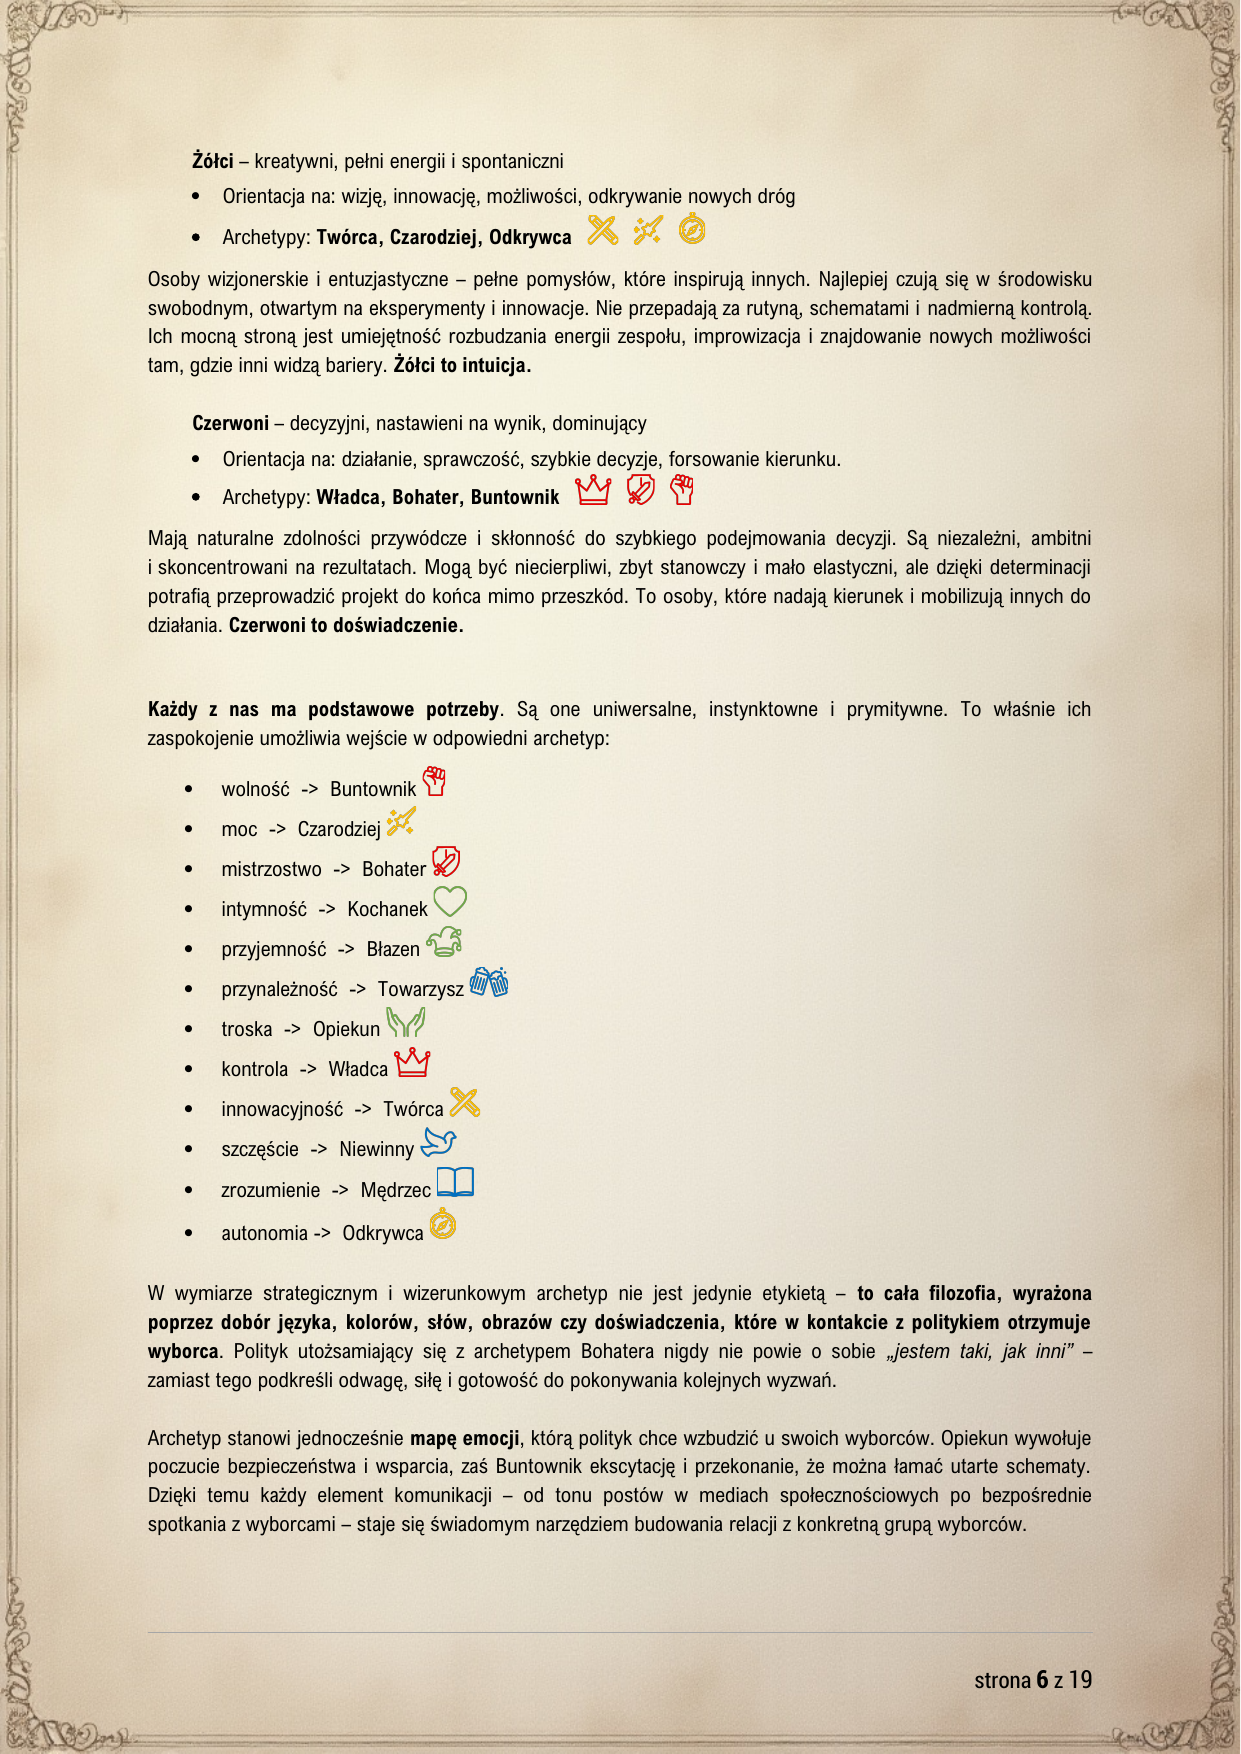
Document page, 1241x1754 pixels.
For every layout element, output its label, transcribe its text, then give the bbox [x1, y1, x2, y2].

text 🔴 Czerwoni – decyzyjni, nastawieni na wynik, dominujący [148, 410, 1093, 436]
list mistrzostwo -> Bohater [185, 847, 1093, 881]
text Każdy z nas ma podstawowe potrzeby. Są one uniwersalne, instynktowne i prymitywne. To właśnie ich zaspokojenie umożliwia wejście w odpowiedni archetyp: [148, 696, 1093, 750]
list Archetypy: Władca, Bohater, Buntownik [192, 475, 1093, 509]
list Archetypy: Twórca, Czarodziej, Odkrywca [192, 212, 1093, 249]
list intymność -> Kochanek [185, 887, 1093, 921]
list moc -> Czarodziej [185, 807, 1093, 841]
list przynależność -> Towarzysz [185, 967, 1093, 1001]
text W wymiarze strategicznym i wizerunkowym archetyp nie jest jedynie etykietą – to cała filozofia, wyrażona poprzez dobór języka, kolorów, słów, obrazów czy doświadczenia, które w kontakcie z politykiem otrzymuje wyborca. Polityk utożsamiający się z archetypem Bohatera nigdy nie powie o sobie „jestem taki, jak inni” – zamiast tego podkreśli odwagę, siłę i gotowość do pokonywania kolejnych wyzwań. [148, 1280, 1093, 1392]
list szczęście -> Niewinny [185, 1127, 1093, 1162]
list przyjemność -> Błazen [185, 927, 1093, 961]
text Mają naturalne zdolności przywódcze i skłonność do szybkiego podejmowania decyzji. Są niezależni, ambitni i skoncentrowani na rezultatach. Mogą być niecierpliwi, zbyt stanowczy i mało elastyczni, ale dzięki determinacji potrafią przeprowadzić projekt do końca mimo przeszkód. To osoby, które nadają kierunek i mobilizują innych do działania. Czerwoni to doświadczenie. [148, 525, 1093, 637]
list kontrola -> Władca [185, 1047, 1093, 1081]
text Archetyp stanowi jednocześnie mapę emocji, którą polityk chce wzbudzić u swoich wyborców. Opiekun wywołuje poczucie bezpieczeństwa i wsparcia, zaś Buntownik ekscytację i przekonanie, że można łamać utarte schematy. Dzięki temu każdy element komunikacji – od tonu postów w mediach społecznościowych po bezpośrednie spotkania z wyborcami – staje się świadomym narzędziem budowania relacji z konkretną grupą wyborców. [148, 1424, 1093, 1537]
list Orientacja na: działanie, sprawczość, szybkie decyzje, forsowanie kierunku. [192, 446, 1093, 471]
list zrozumienie -> Mędrzec [185, 1167, 1093, 1202]
text Osoby wizjonerskie i entuzjastyczne – pełne pomysłów, które inspirują innych. Najlepiej czują się w środowisku swobodnym, otwartym na eksperymenty i innowacje. Nie przepadają za rutyną, schematami i nadmierną kontrolą. Ich mocną stroną jest umiejętność rozbudzania energii zespołu, improwizacja i znajdowanie nowych możliwości tam, gdzie inni widzą bariery. Żółci to intuicja. [148, 266, 1093, 378]
list wolność -> Buntownik [185, 766, 1093, 801]
list innowacyjność -> Twórca [185, 1087, 1093, 1122]
text 🟡 Żółci – kreatywni, pełni energii i spontaniczni [148, 148, 1093, 173]
list autonomia -> Odkrywca [185, 1208, 1093, 1245]
picture [0, 0, 1241, 1754]
list Orientacja na: wizję, innowację, możliwości, odkrywanie nowych dróg [192, 183, 1093, 208]
list troska -> Opiekun [185, 1007, 1093, 1041]
